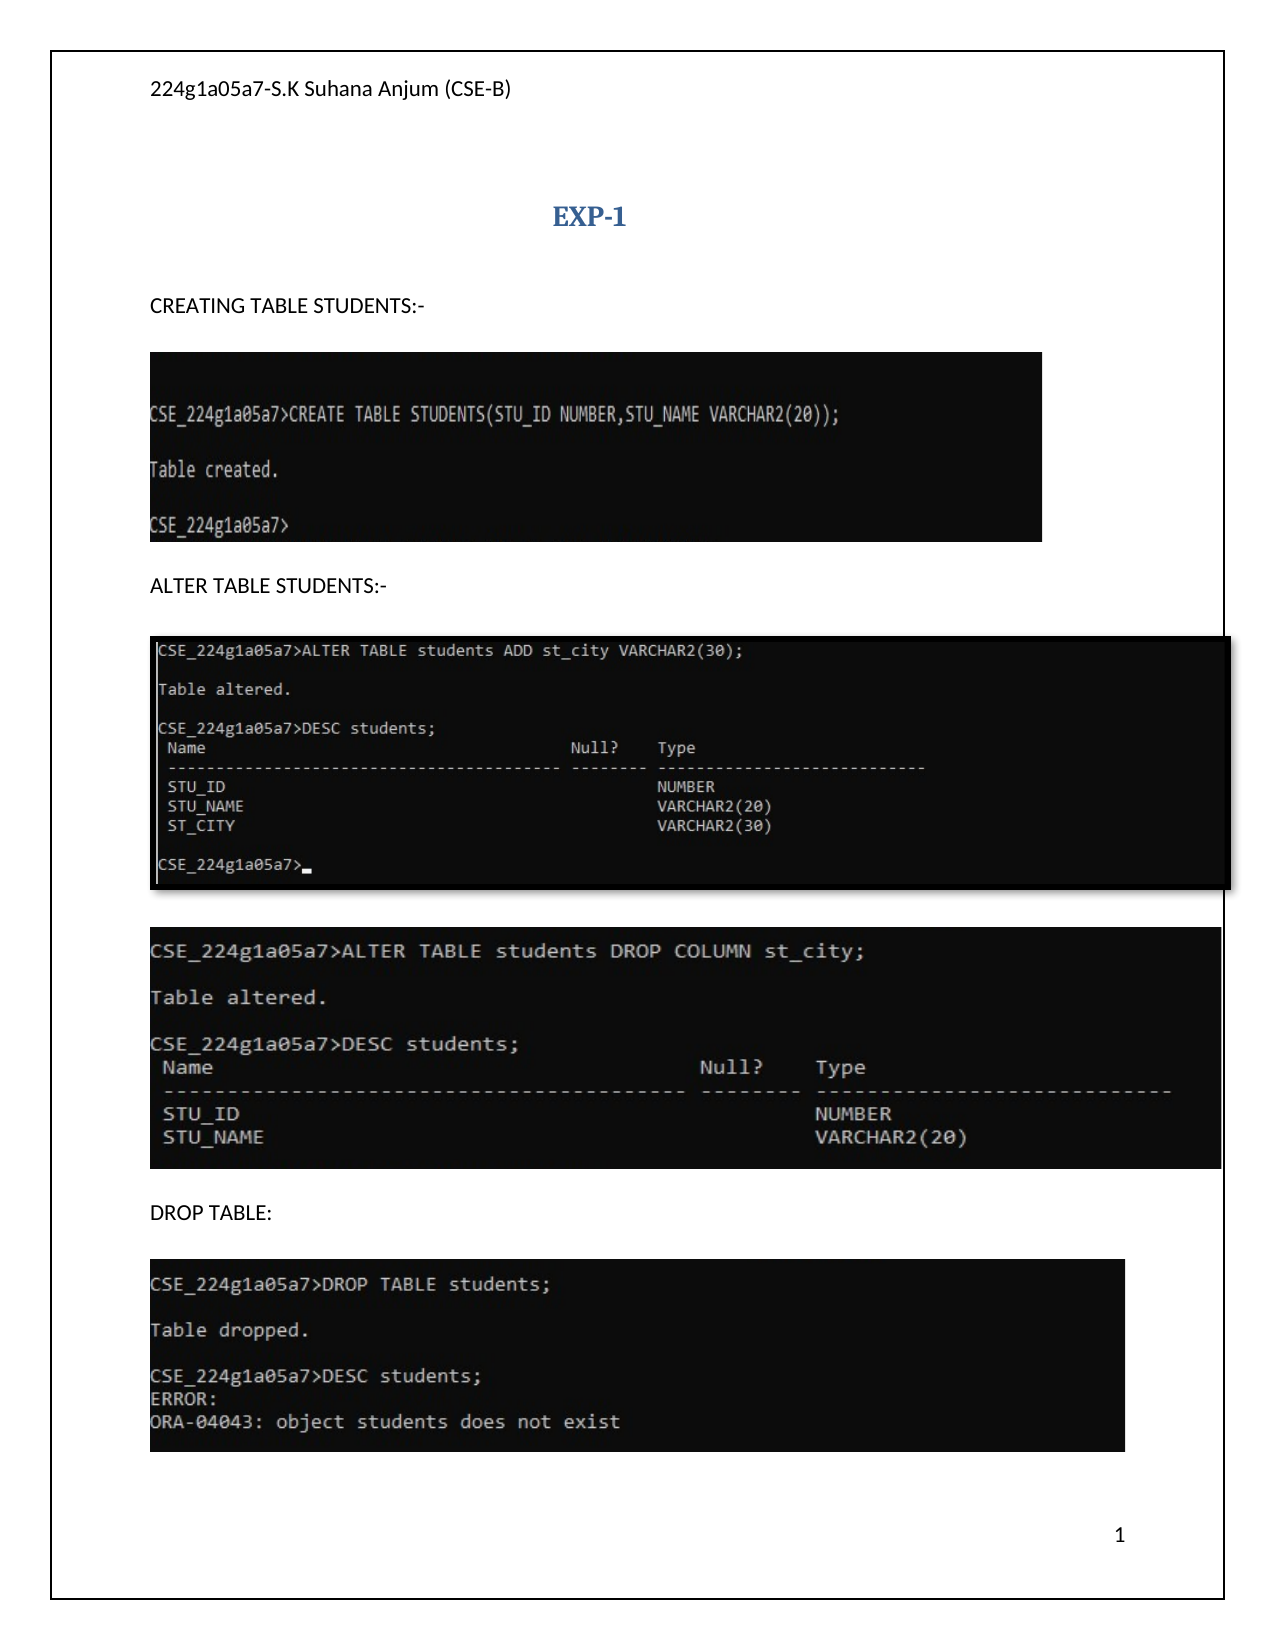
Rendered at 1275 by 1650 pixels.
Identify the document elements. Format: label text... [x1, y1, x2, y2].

picture [158, 642, 1225, 884]
subtitle EXP-1 [150, 200, 1125, 233]
text DROP TABLE: [150, 1198, 1125, 1226]
text ALTER TABLE STUDENTS:- [150, 571, 1125, 599]
picture [150, 1259, 1125, 1452]
text CREATING TABLE STUDENTS:- [150, 292, 1125, 319]
picture [150, 927, 1222, 1169]
picture [150, 352, 1043, 542]
